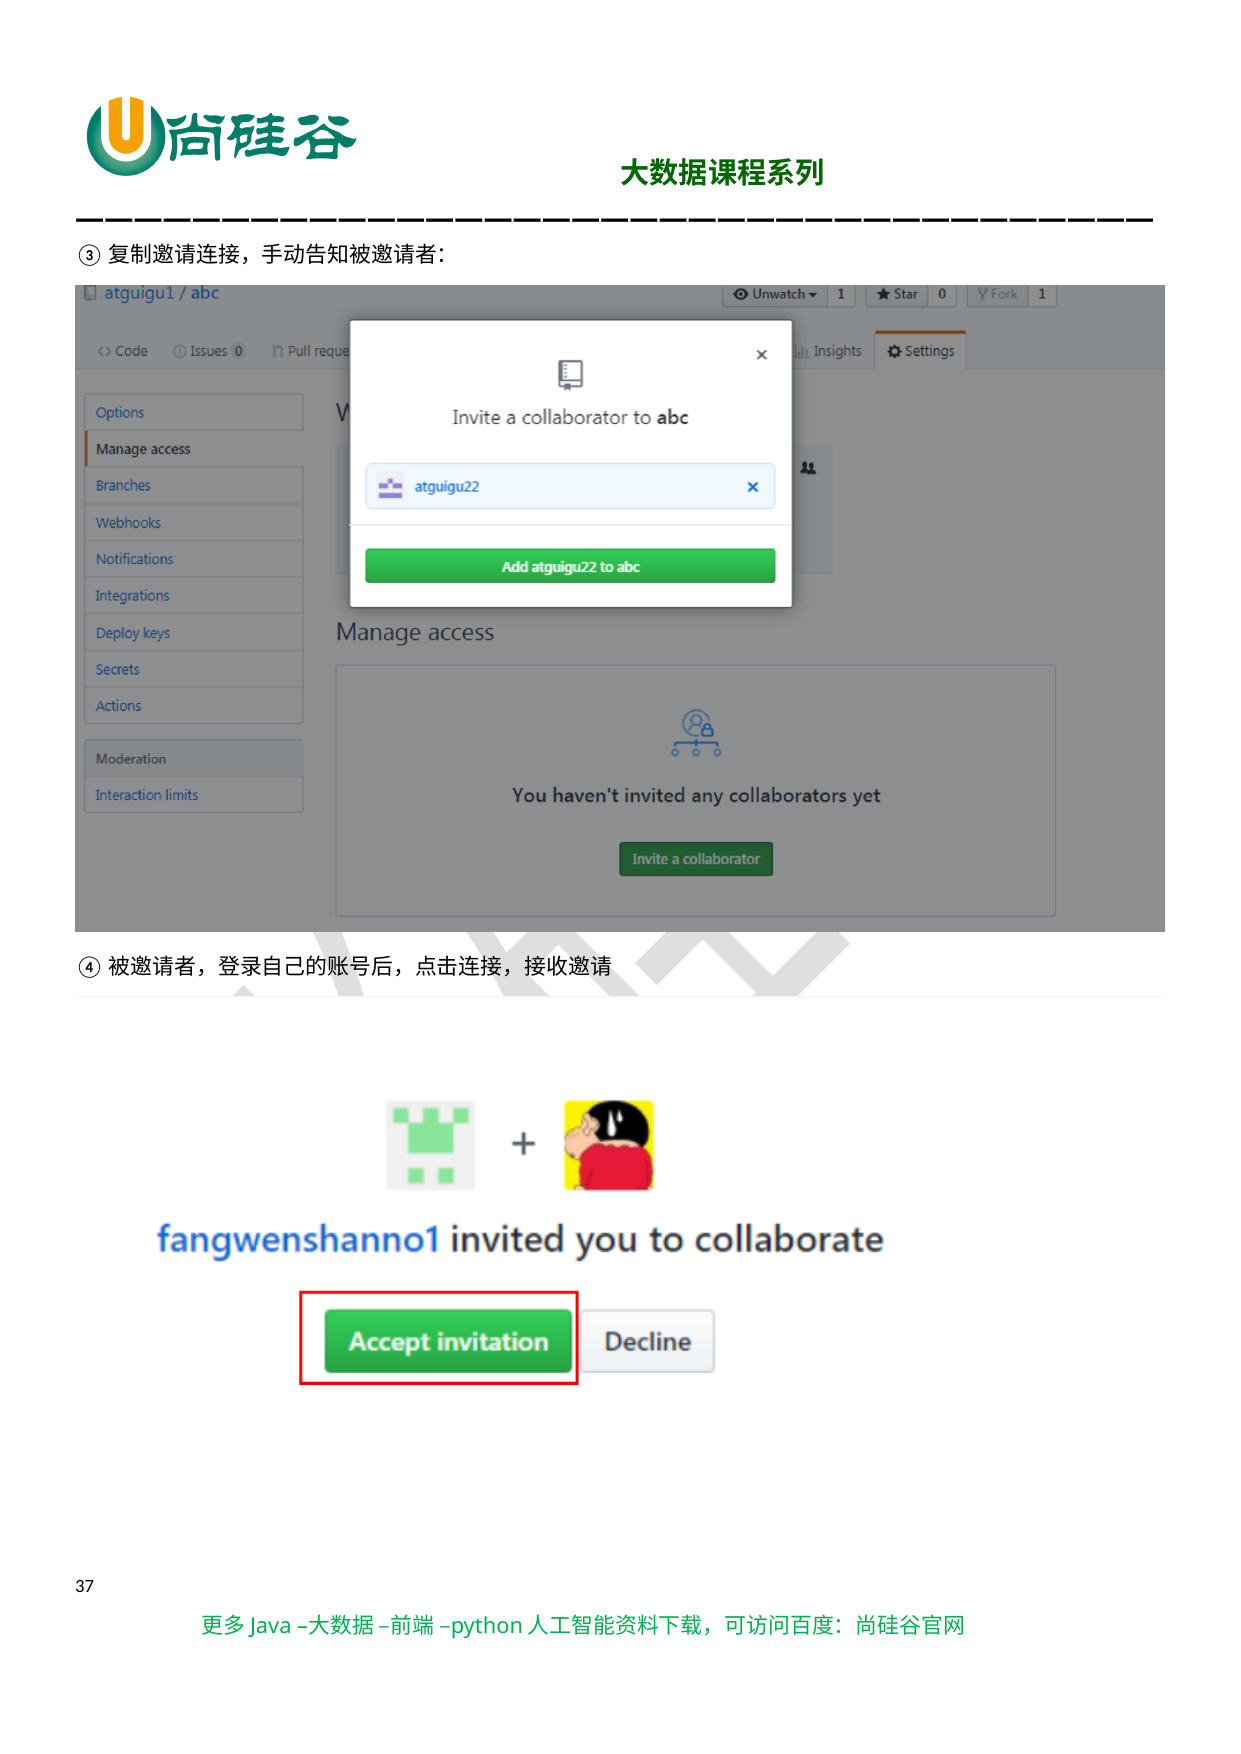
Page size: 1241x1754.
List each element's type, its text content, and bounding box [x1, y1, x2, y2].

picture [75, 88, 363, 184]
text ③复制邀请连接，手动告知被邀请者： [75, 237, 1165, 269]
picture [75, 285, 1166, 932]
picture [75, 996, 1166, 1385]
text ④被邀请者，登录自己的账号后，点击连接，接收邀请 [75, 948, 1165, 981]
